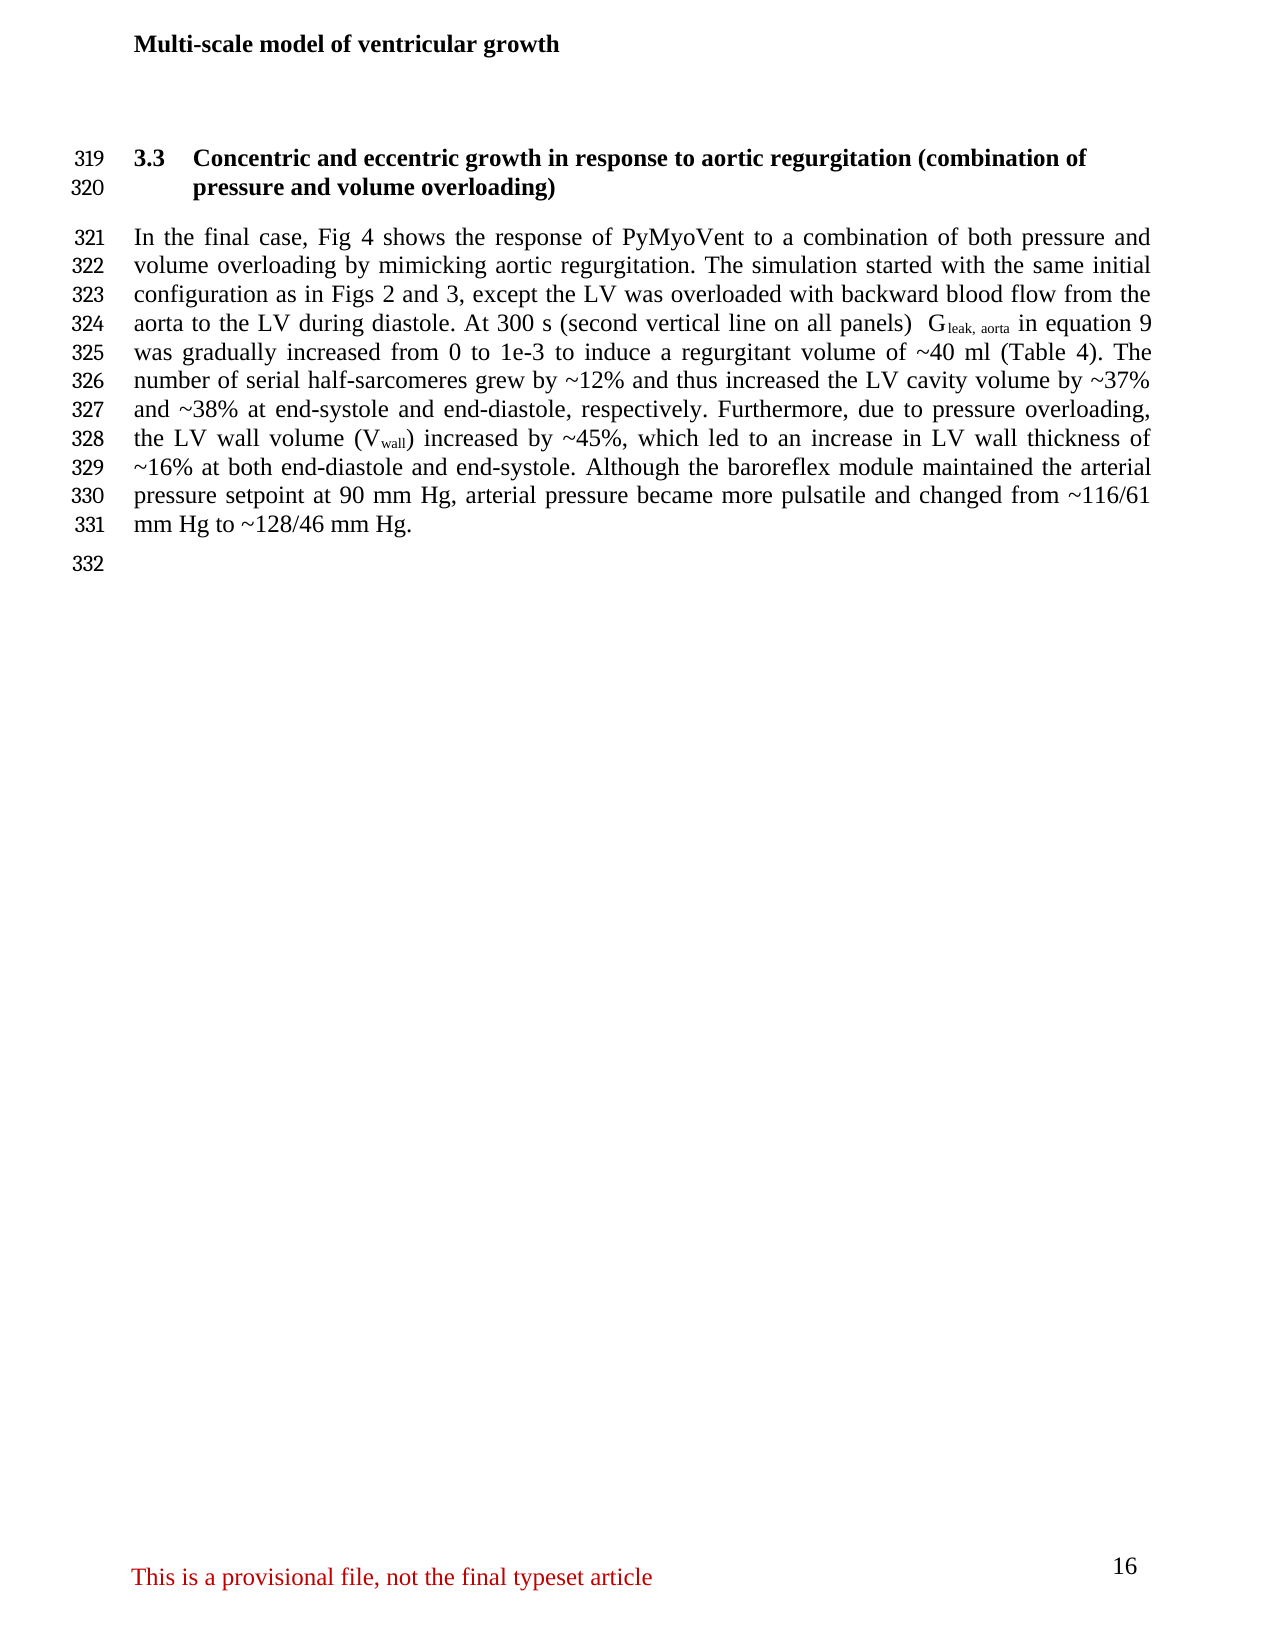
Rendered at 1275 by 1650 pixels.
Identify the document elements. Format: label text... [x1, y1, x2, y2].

subtitle Concentric and eccentric growth in response to aortic regurgitation (combination of pressure and volume overloading) [133, 143, 1152, 201]
